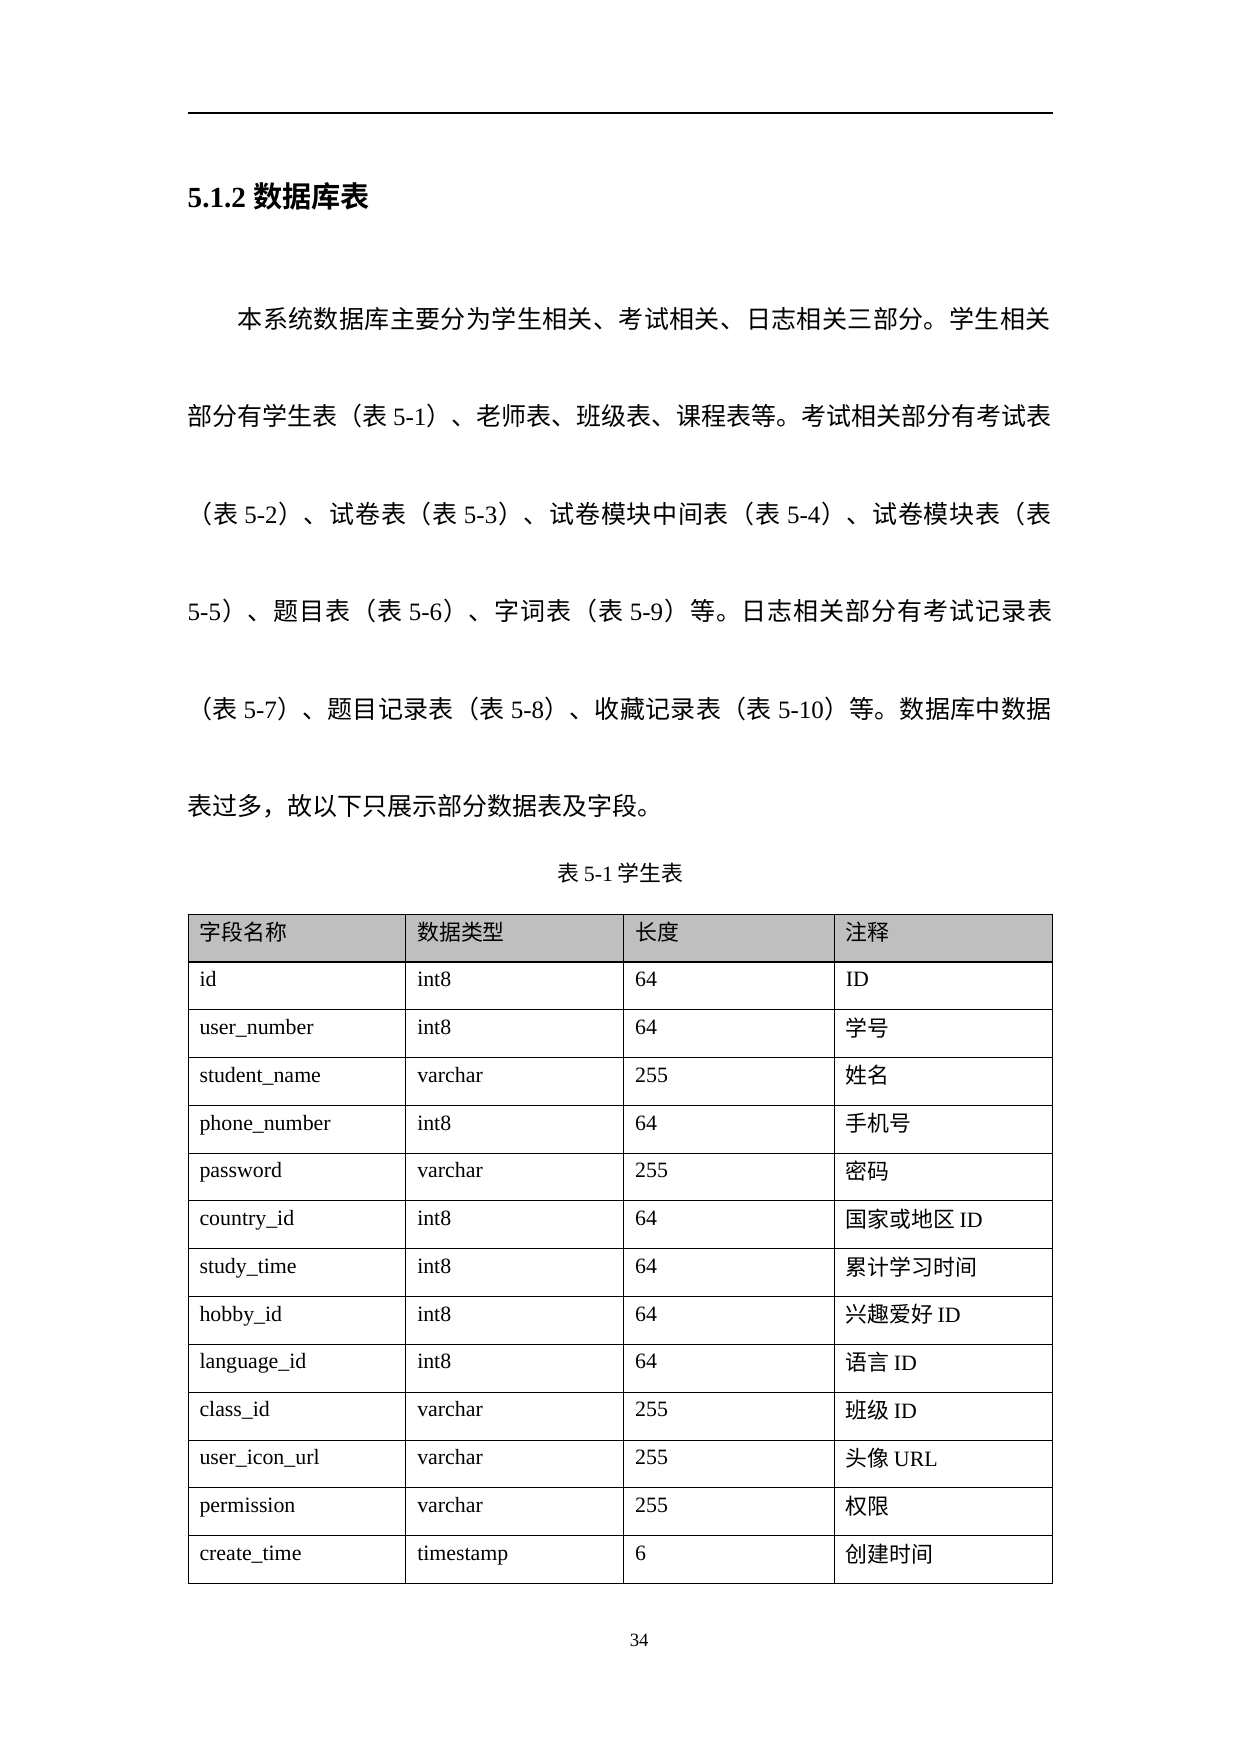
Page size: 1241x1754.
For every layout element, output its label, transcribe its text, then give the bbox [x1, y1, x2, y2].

text 本系统数据库主要分为学生相关、考试相关、日志相关三部分。学生相关部分有学生表（表5-1）、老师表、班级表、课程表等。考试相关部分有考试表（表5-2）、试卷表（表5-3）、试卷模块中间表（表5-4）、试卷模块表（表5-5）、题目表（表5-6）、字词表（表5-9）等。日志相关部分有考试记录表（表5-7）、题目记录表（表5-8）、收藏记录表（表5-10）等。数据库中数据表过多，故以下只展示部分数据表及字段。 [187, 285, 1053, 837]
table_cell int8 [406, 1106, 623, 1153]
table_cell varchar [406, 1058, 623, 1105]
table_cell permission [189, 1488, 405, 1535]
table_cell 学号 [835, 1010, 1052, 1057]
table_cell ID [835, 963, 1052, 1009]
table_cell study_time [189, 1249, 405, 1296]
table_cell country_id [189, 1201, 405, 1248]
table_cell 国家或地区ID [835, 1201, 1052, 1248]
table_cell 兴趣爱好ID [835, 1297, 1052, 1344]
table_cell 64 [624, 1345, 834, 1392]
table_cell int8 [406, 1201, 623, 1248]
table_cell password [189, 1154, 405, 1200]
table_cell 255 [624, 1154, 834, 1200]
table_cell 255 [624, 1393, 834, 1439]
table_cell 255 [624, 1441, 834, 1487]
table_cell id [189, 963, 405, 1009]
text 表5-1学生表 [187, 856, 1053, 888]
table_cell timestamp [406, 1536, 623, 1583]
table_cell 语言ID [835, 1345, 1052, 1392]
table_cell 64 [624, 1201, 834, 1248]
table_cell varchar [406, 1154, 623, 1200]
table_cell 班级ID [835, 1393, 1052, 1439]
table_cell int8 [406, 1297, 623, 1344]
table_header 数据类型 [406, 915, 623, 961]
table_cell 头像URL [835, 1441, 1052, 1487]
table_cell user_number [189, 1010, 405, 1057]
table_cell int8 [406, 1010, 623, 1057]
table_cell int8 [406, 963, 623, 1009]
table_cell create_time [189, 1536, 405, 1583]
table_cell varchar [406, 1488, 623, 1535]
table_cell varchar [406, 1393, 623, 1439]
table_cell 64 [624, 1249, 834, 1296]
table_cell 姓名 [835, 1058, 1052, 1105]
table_header 长度 [624, 915, 834, 961]
table_cell language_id [189, 1345, 405, 1392]
table_cell 255 [624, 1058, 834, 1105]
table_cell varchar [406, 1441, 623, 1487]
table_header 注释 [835, 915, 1052, 961]
table_cell 64 [624, 1297, 834, 1344]
table_cell student_name [189, 1058, 405, 1105]
table_cell 64 [624, 1106, 834, 1153]
table_cell class_id [189, 1393, 405, 1439]
table_cell int8 [406, 1345, 623, 1392]
table_cell 权限 [835, 1488, 1052, 1535]
table_cell 64 [624, 1010, 834, 1057]
table_cell int8 [406, 1249, 623, 1296]
subtitle 5.1.2 数据库表 [187, 162, 1053, 227]
table_cell 创建时间 [835, 1536, 1052, 1583]
table_header 字段名称 [189, 915, 405, 961]
table_cell 累计学习时间 [835, 1249, 1052, 1296]
table_cell 6 [624, 1536, 834, 1583]
table_cell hobby_id [189, 1297, 405, 1344]
table_cell 64 [624, 963, 834, 1009]
table_cell 密码 [835, 1154, 1052, 1200]
table_cell 255 [624, 1488, 834, 1535]
table_cell 手机号 [835, 1106, 1052, 1153]
table_cell user_icon_url [189, 1441, 405, 1487]
table_cell phone_number [189, 1106, 405, 1153]
